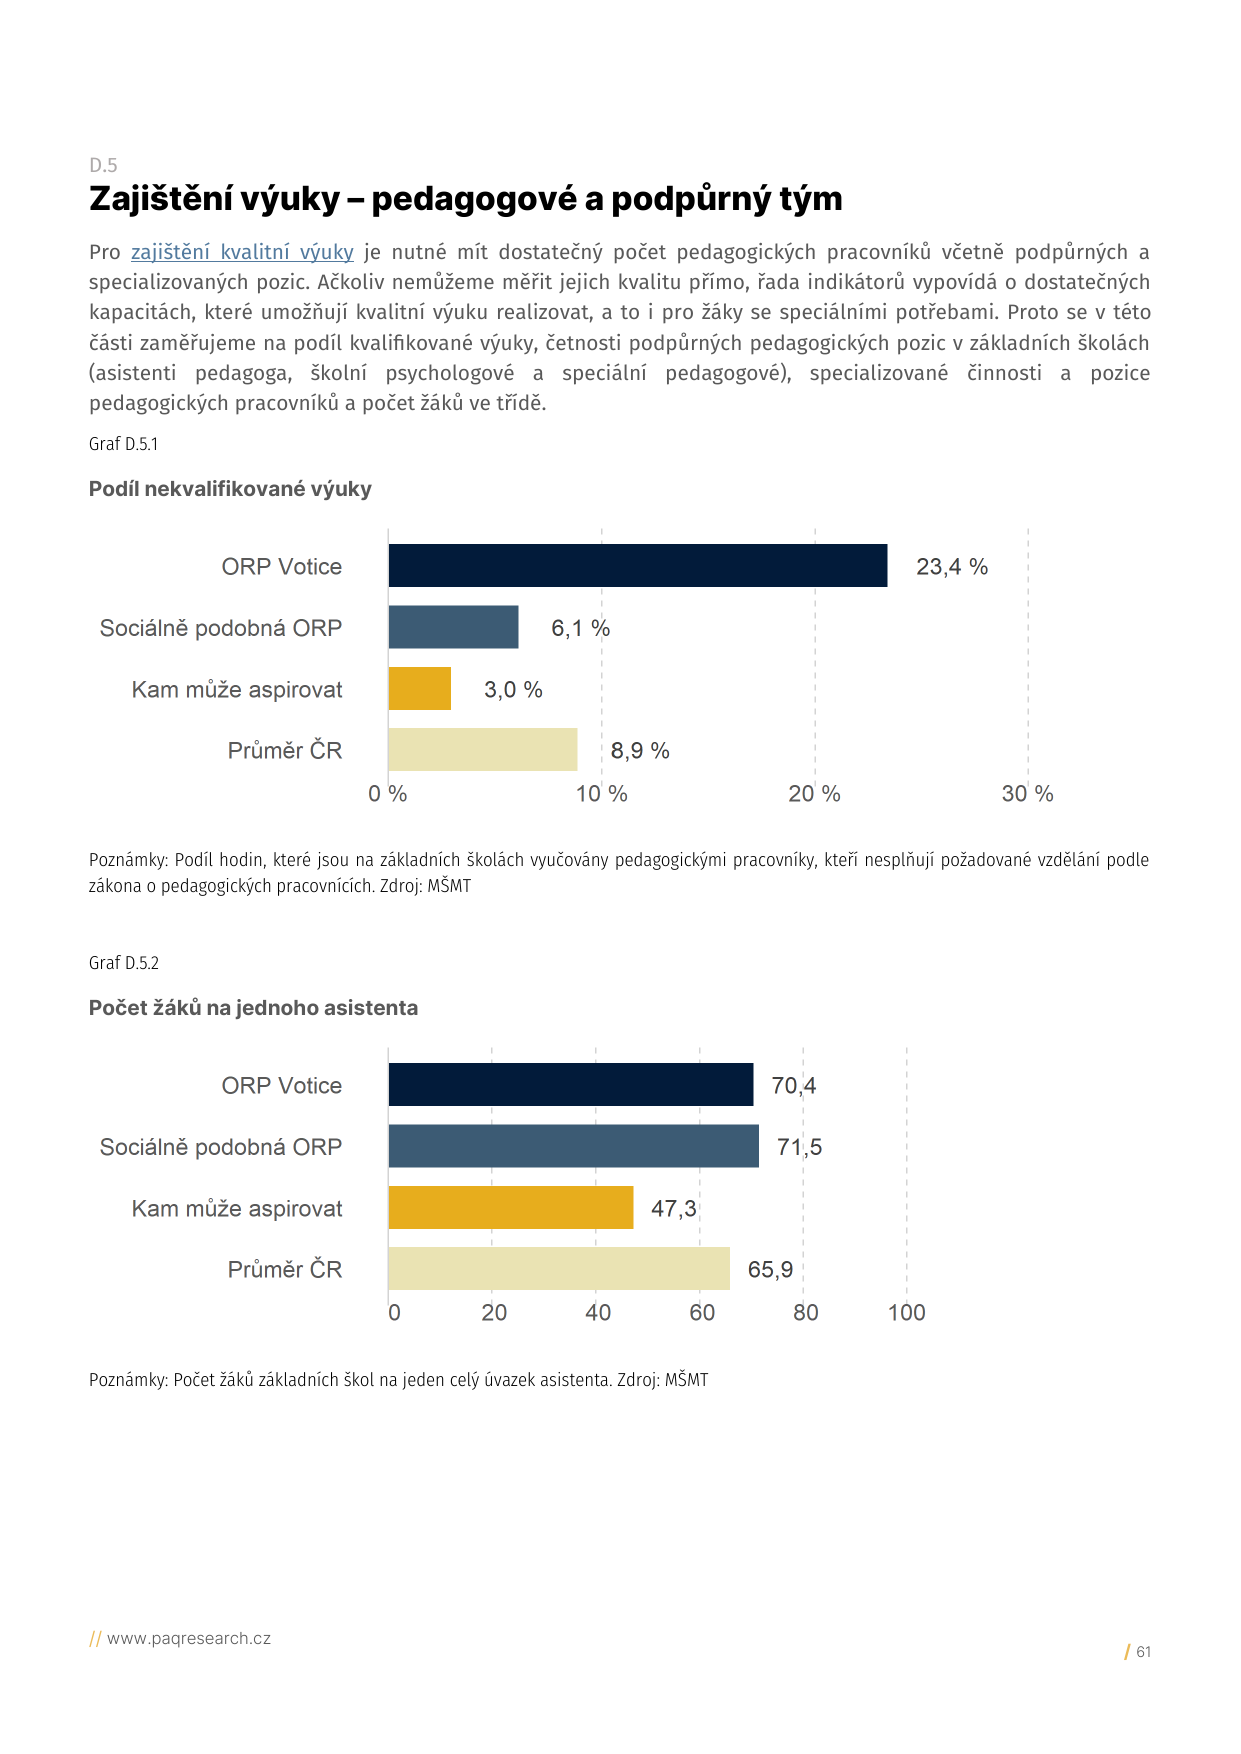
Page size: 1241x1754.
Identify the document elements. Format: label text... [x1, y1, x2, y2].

subtitle Zajištění výuky – pedagogové a podpůrný tým [89, 178, 1152, 218]
text Graf D.5.2 [89, 952, 1152, 974]
text Poznámky: Počet žáků základních škol na jeden celý úvazek asistenta. Zdroj: MŠMT [89, 1368, 1152, 1391]
text Podíl nekvalifikované výuky [89, 471, 1152, 501]
text D.5 [89, 148, 1152, 178]
text Pro zajištění kvalitní výuky je nutné mít dostatečný počet pedagogických pracovníků včetně podpůrných a specializovaných pozic. Ačkoliv nemůžeme měřit jejich kvalitu přímo, řada indikátorů vypovídá o dostatečných kapacitách, které umožňují kvalitní výuku realizovat, a to i pro žáky se speciálními potřebami. Proto se v této části zaměřujeme na podíl kvalifikované výuky, četnosti podpůrných pedagogických pozic v základních školách (asistenti pedagoga, školní psychologové a speciální pedagogové), specializované činnosti a pozice pedagogických pracovníků a počet žáků ve třídě. [89, 235, 1152, 416]
picture [88, 1020, 1139, 1352]
text Graf D.5.1 [89, 433, 1152, 455]
picture [88, 501, 1139, 833]
text Počet žáků na jednoho asistenta [89, 990, 1152, 1020]
text Poznámky: Podíl hodin, které jsou na základních školách vyučovány pedagogickými pracovníky, kteří nesplňují požadované vzdělání podle zákona o pedagogických pracovnících. Zdroj: MŠMT [89, 849, 1152, 898]
